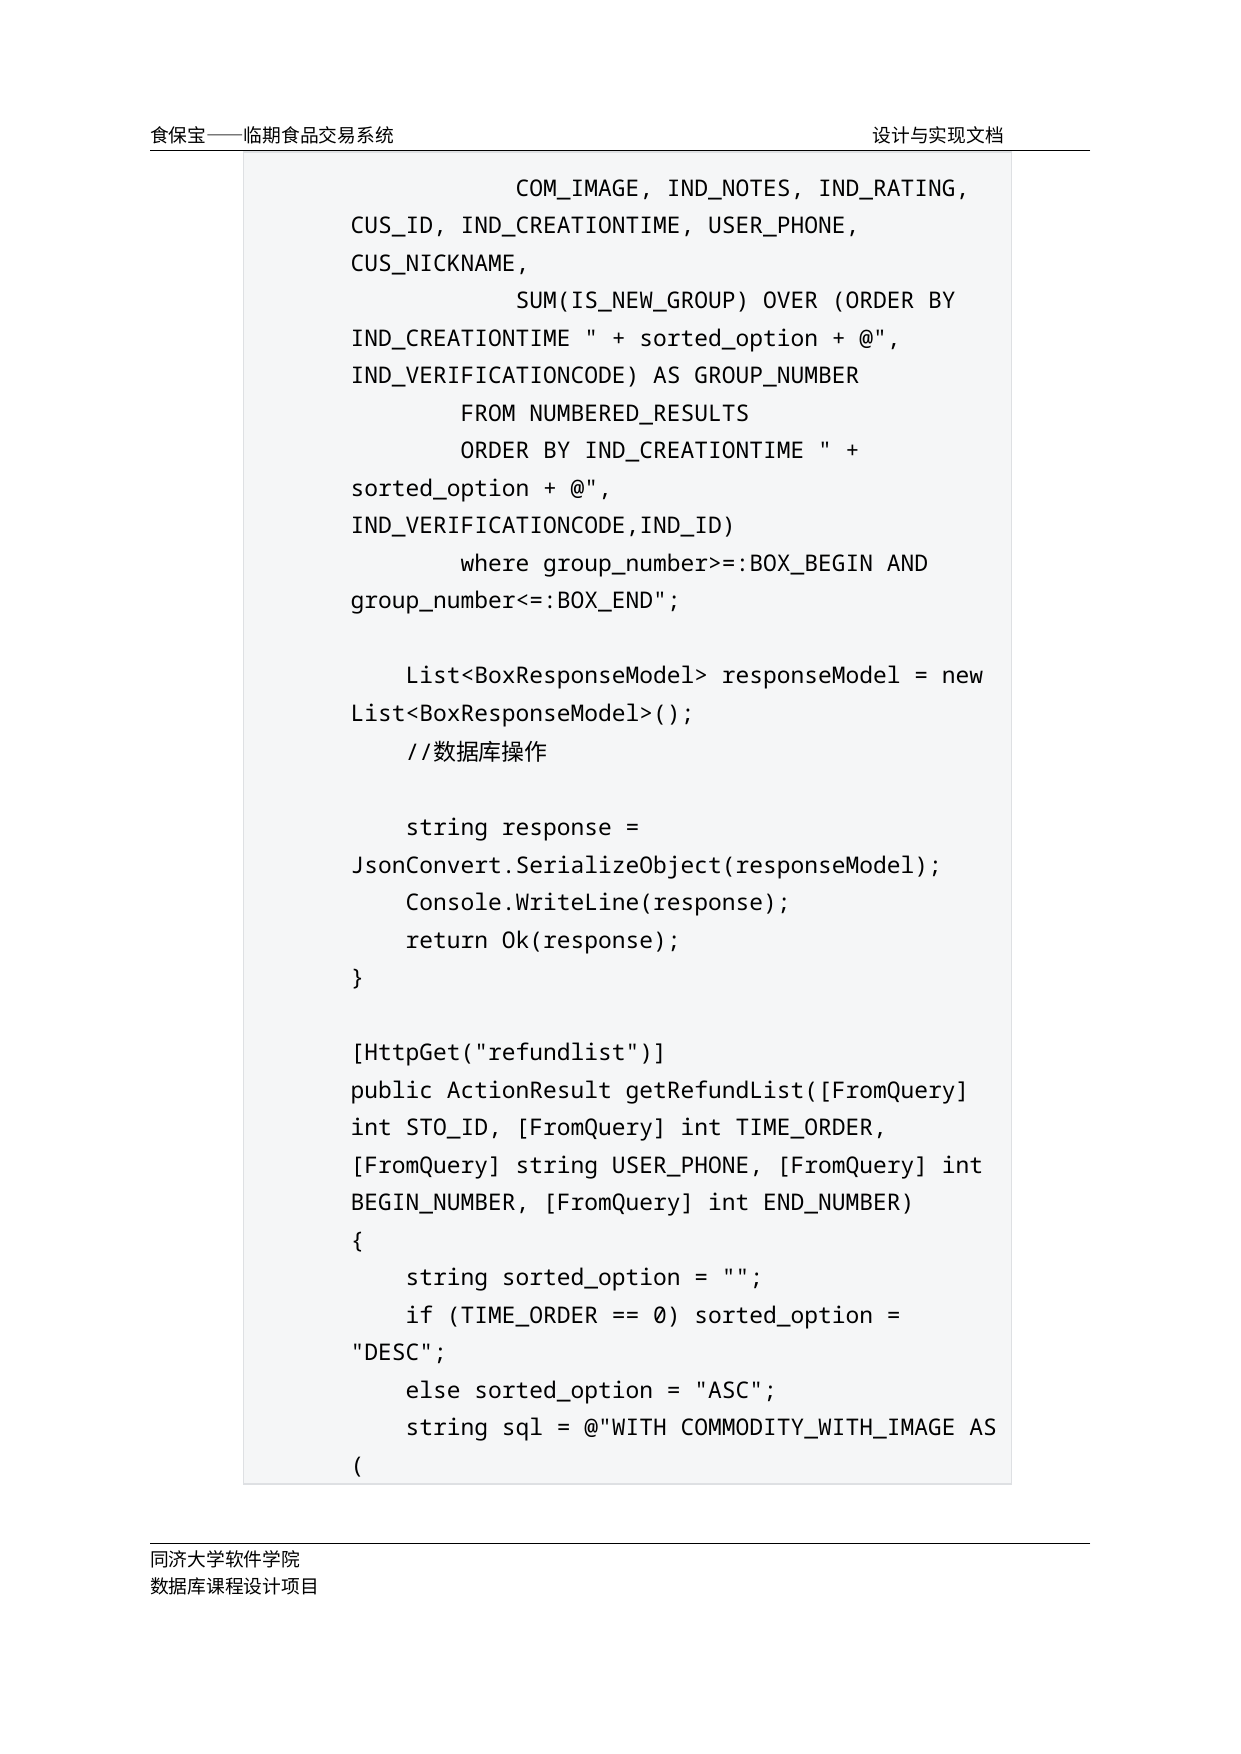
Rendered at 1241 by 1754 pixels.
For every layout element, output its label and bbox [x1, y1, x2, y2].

table_header [244, 153, 1011, 1483]
